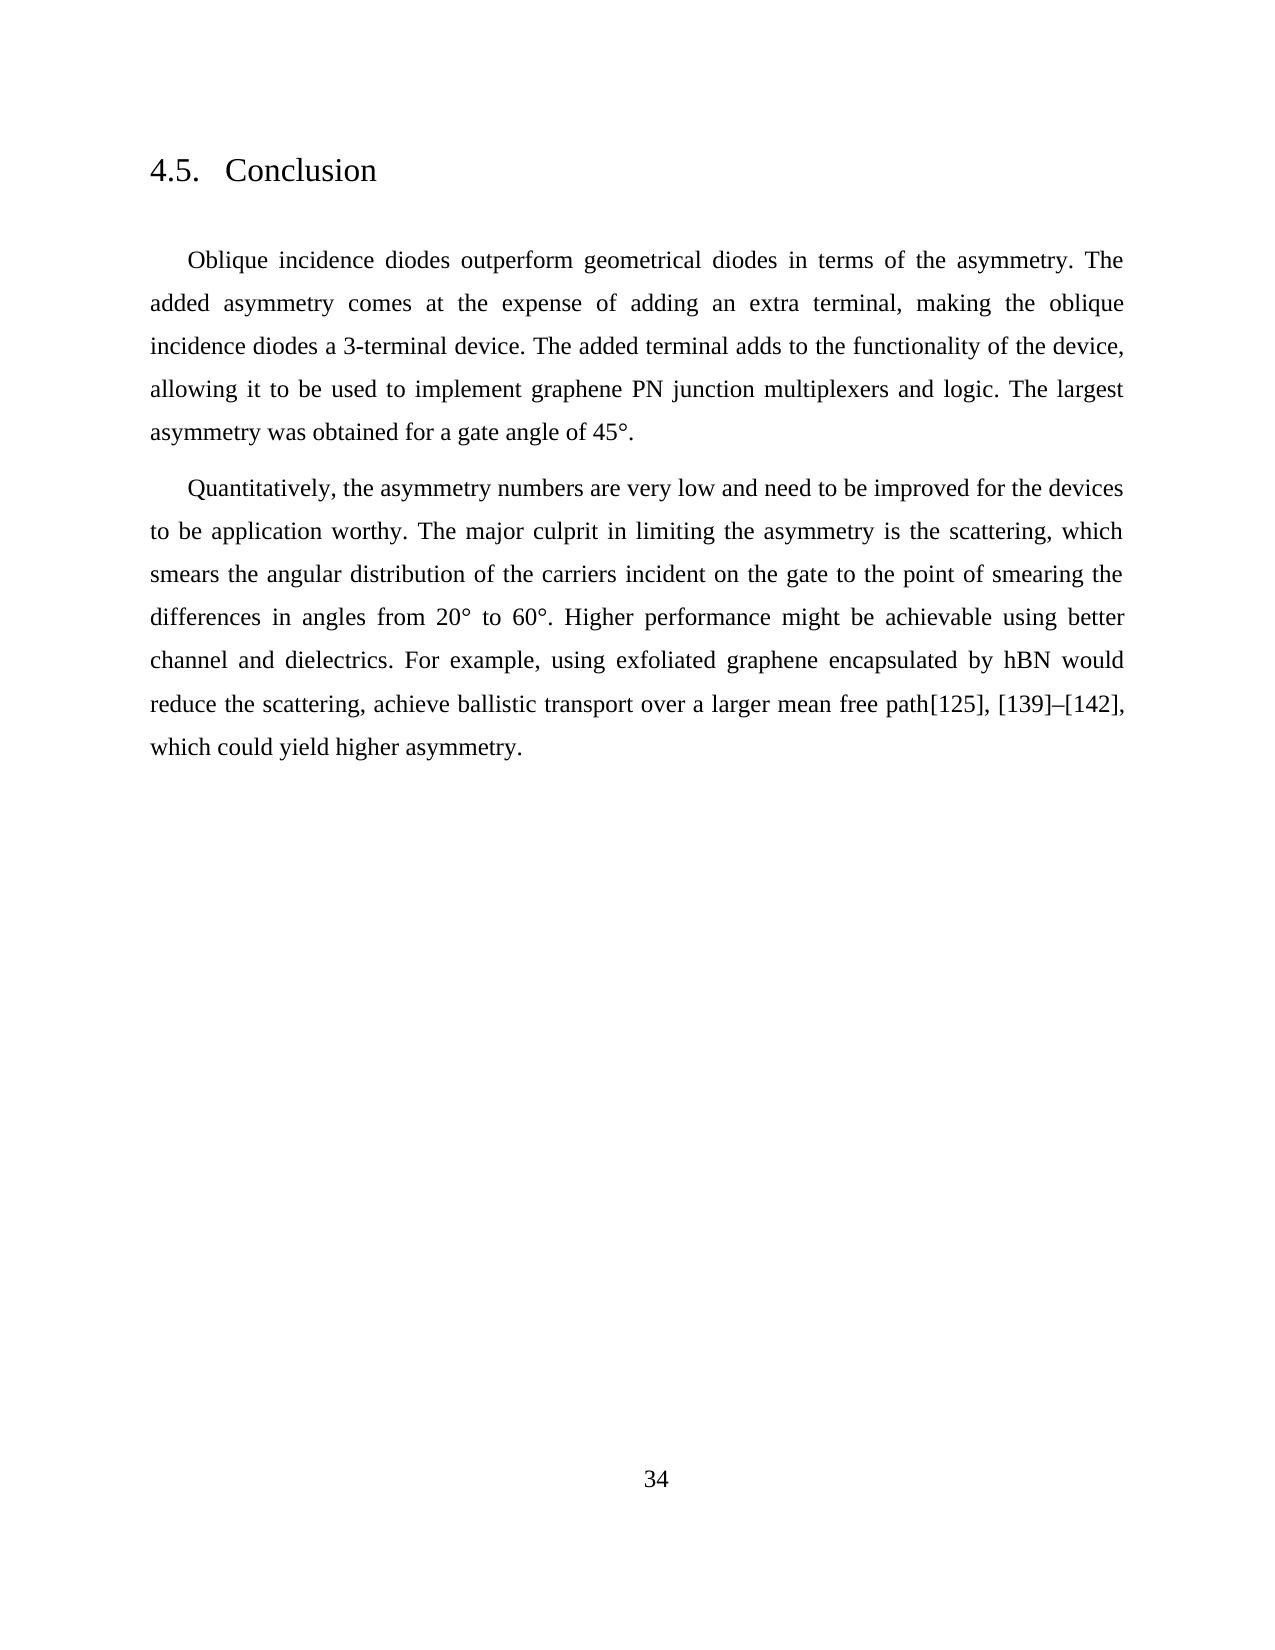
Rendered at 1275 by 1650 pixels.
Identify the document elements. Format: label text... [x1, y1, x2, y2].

text Oblique incidence diodes outperform geometrical diodes in terms of the asymmetry. The added asymmetry comes at the expense of adding an extra terminal, making the oblique incidence diodes a 3-terminal device. The added terminal adds to the functionality of the device, allowing it to be used to implement graphene PN junction multiplexers and logic. The largest asymmetry was obtained for a gate angle of 45°. [150, 245, 1125, 446]
subtitle Conclusion [150, 150, 1125, 188]
text Quantitatively, the asymmetry numbers are very low and need to be improved for the devices to be application worthy. The major culprit in limiting the asymmetry is the scattering, which smears the angular distribution of the carriers incident on the gate to the point of smearing the differences in angles from 20° to 60°. Higher performance might be achievable using better channel and dielectrics. For example, using exfoliated graphene encapsulated by hBN would reduce the scattering, achieve ballistic transport over a larger mean free path[125], [139]–[142], which could yield higher asymmetry. [150, 473, 1125, 761]
